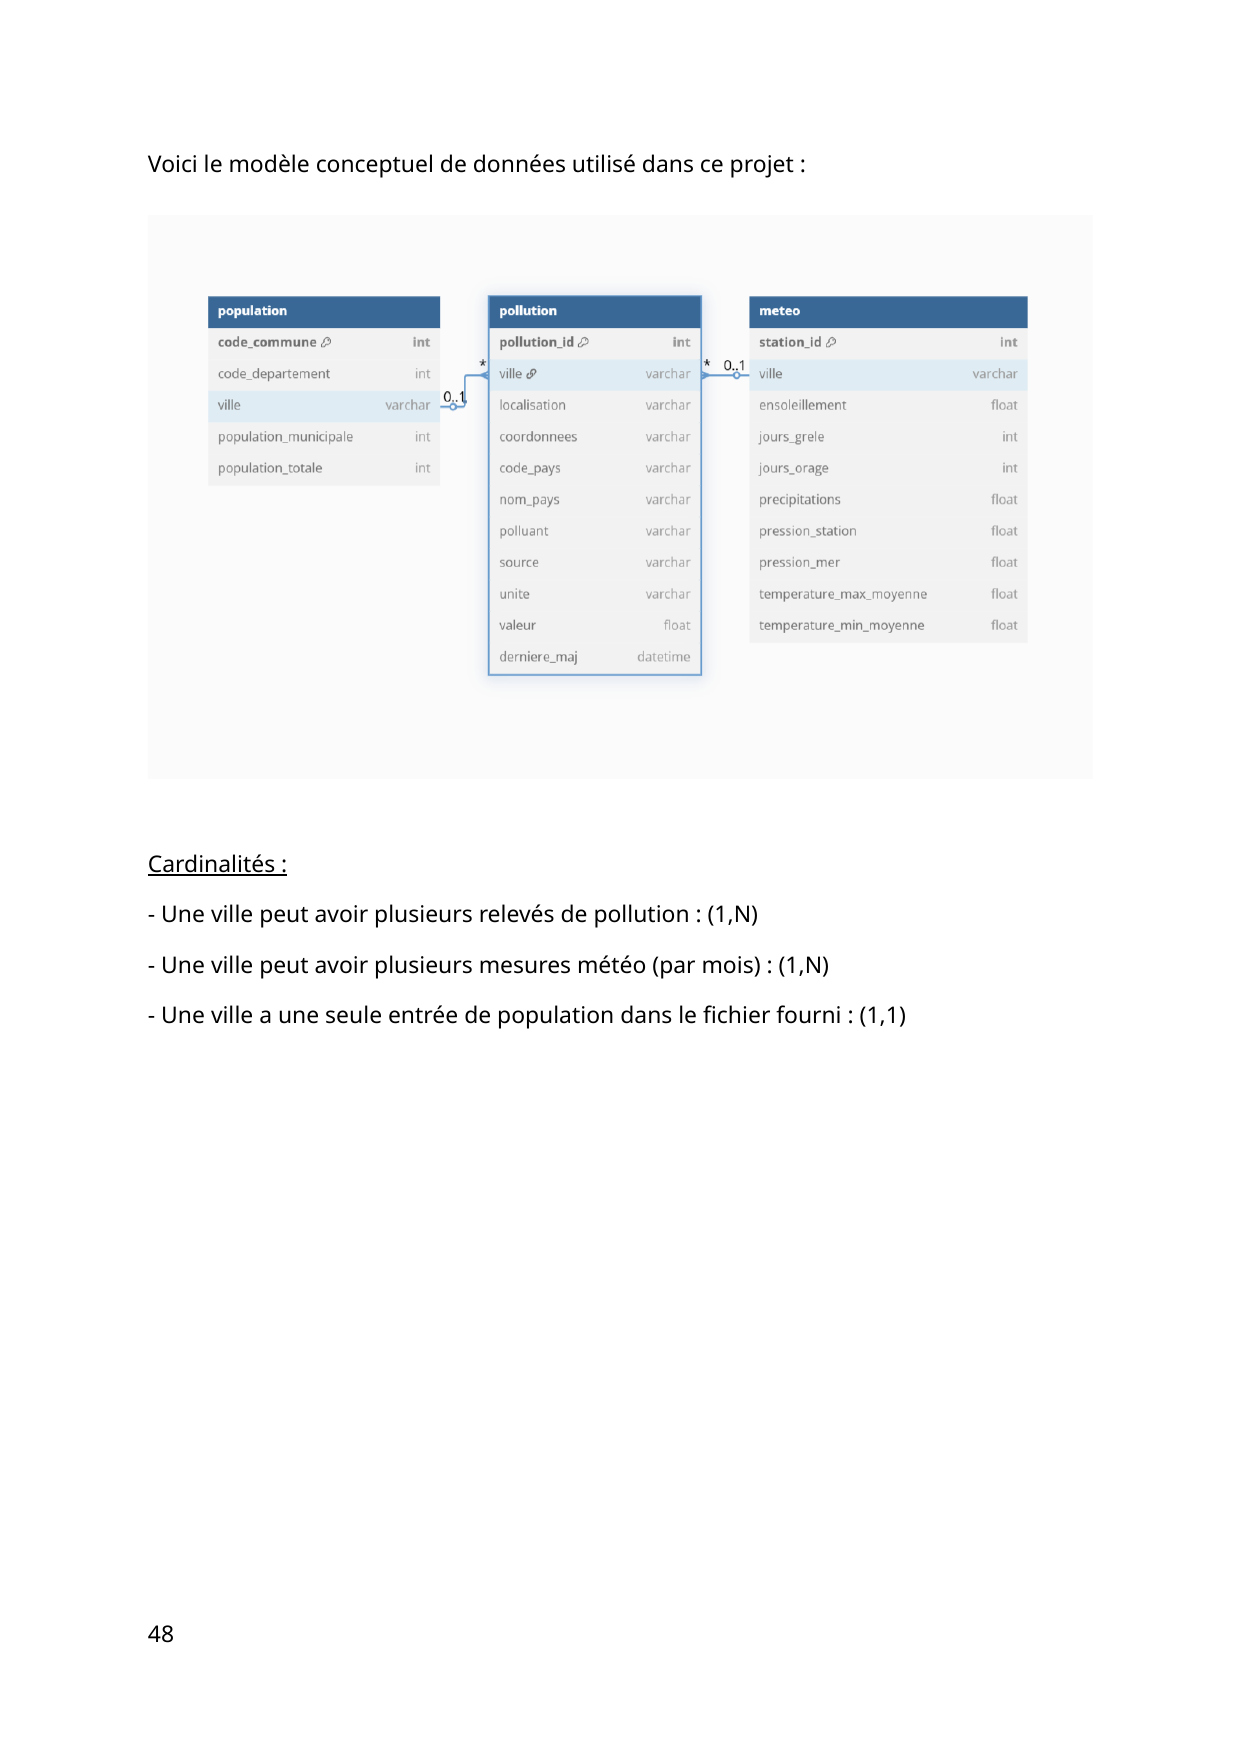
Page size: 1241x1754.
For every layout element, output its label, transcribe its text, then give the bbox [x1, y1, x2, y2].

text Cardinalités : [148, 848, 1093, 879]
text Voici le modèle conceptuel de données utilisé dans ce projet : [148, 148, 1093, 215]
text - Une ville peut avoir plusieurs relevés de pollution : (1,N) [148, 898, 1093, 929]
picture [147, 215, 1093, 779]
text - Une ville a une seule entrée de population dans le fichier fourni : (1,1) [148, 999, 1093, 1030]
text - Une ville peut avoir plusieurs mesures météo (par mois) : (1,N) [148, 949, 1093, 980]
